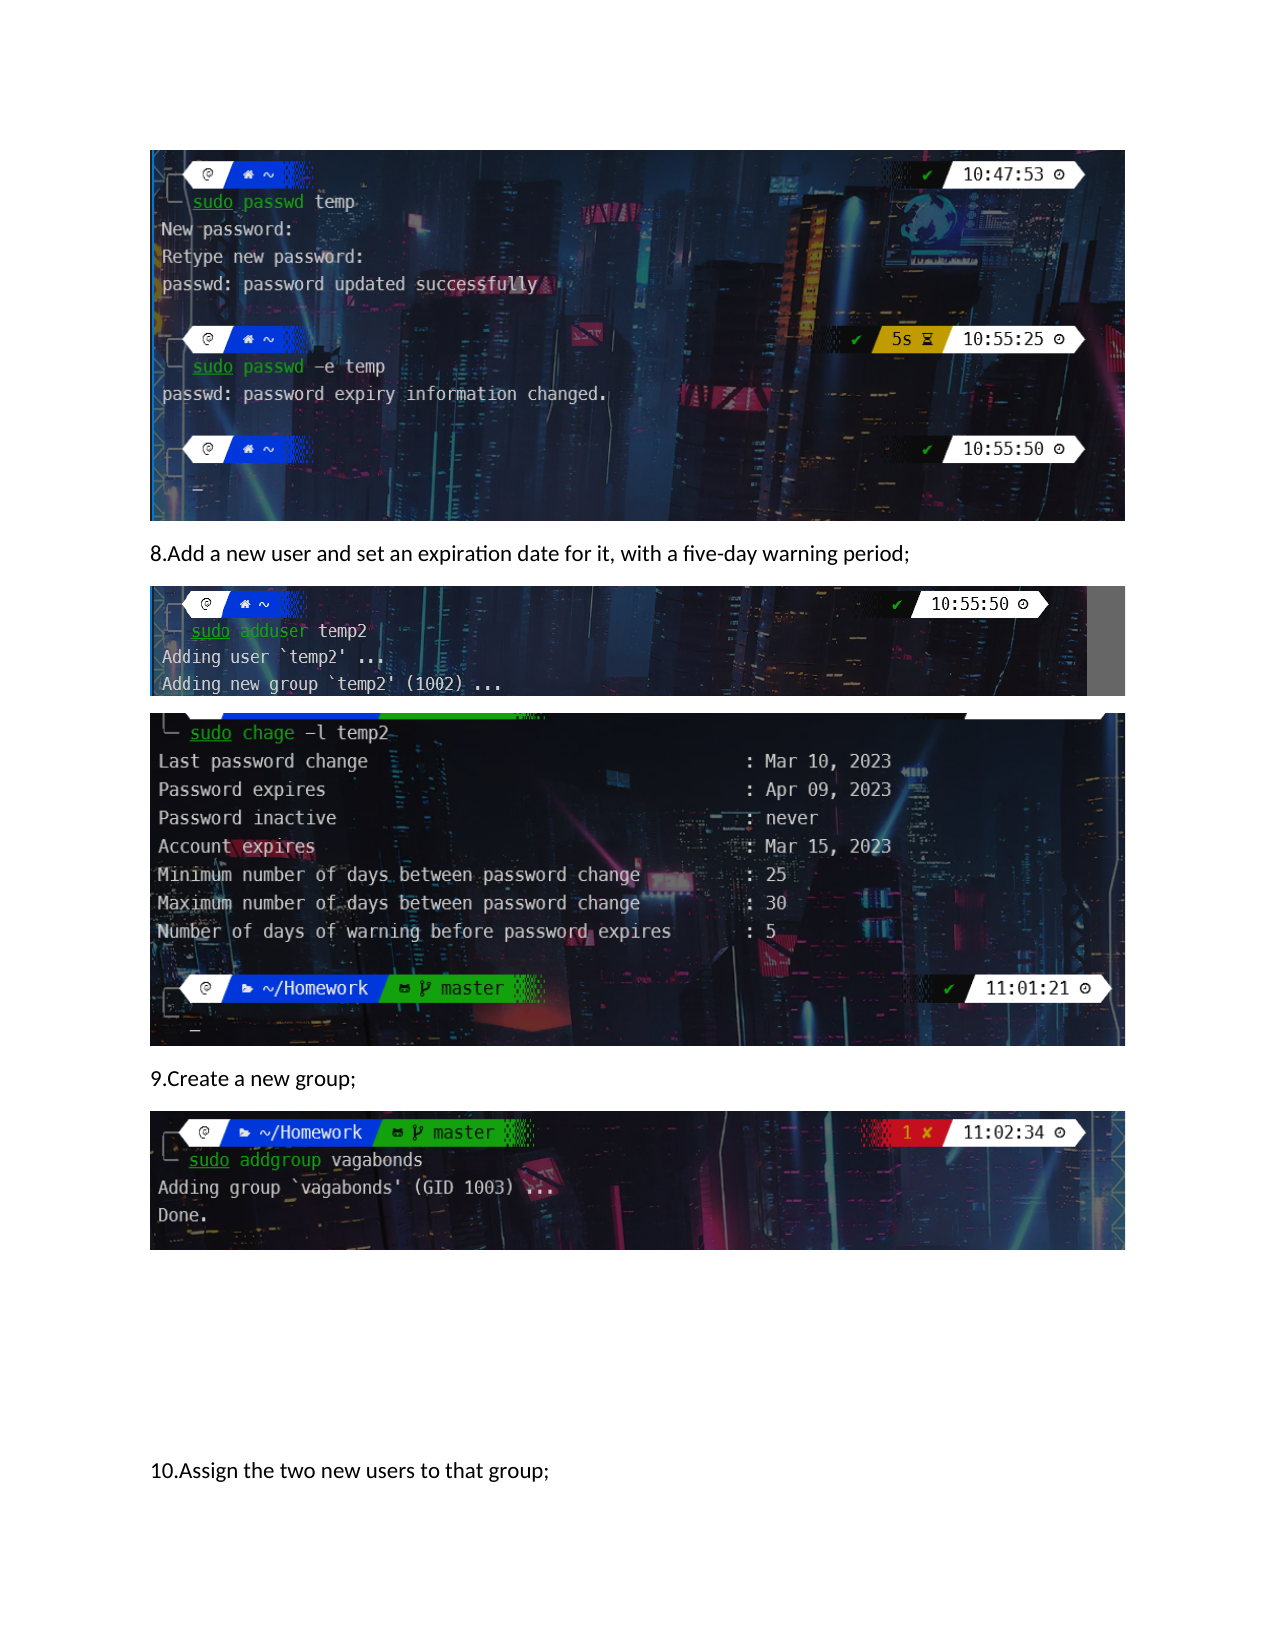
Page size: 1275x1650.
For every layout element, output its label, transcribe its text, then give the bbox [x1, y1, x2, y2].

picture [150, 586, 1125, 696]
text 10.Assign the two new users to that group; [150, 1456, 1125, 1484]
picture [150, 713, 1125, 1046]
text 8.Add a new user and set an expiration date for it, with a five-day warning period; [150, 539, 1125, 567]
picture [150, 150, 1125, 521]
text 9.Create a new group; [150, 1064, 1125, 1092]
picture [150, 1111, 1125, 1250]
